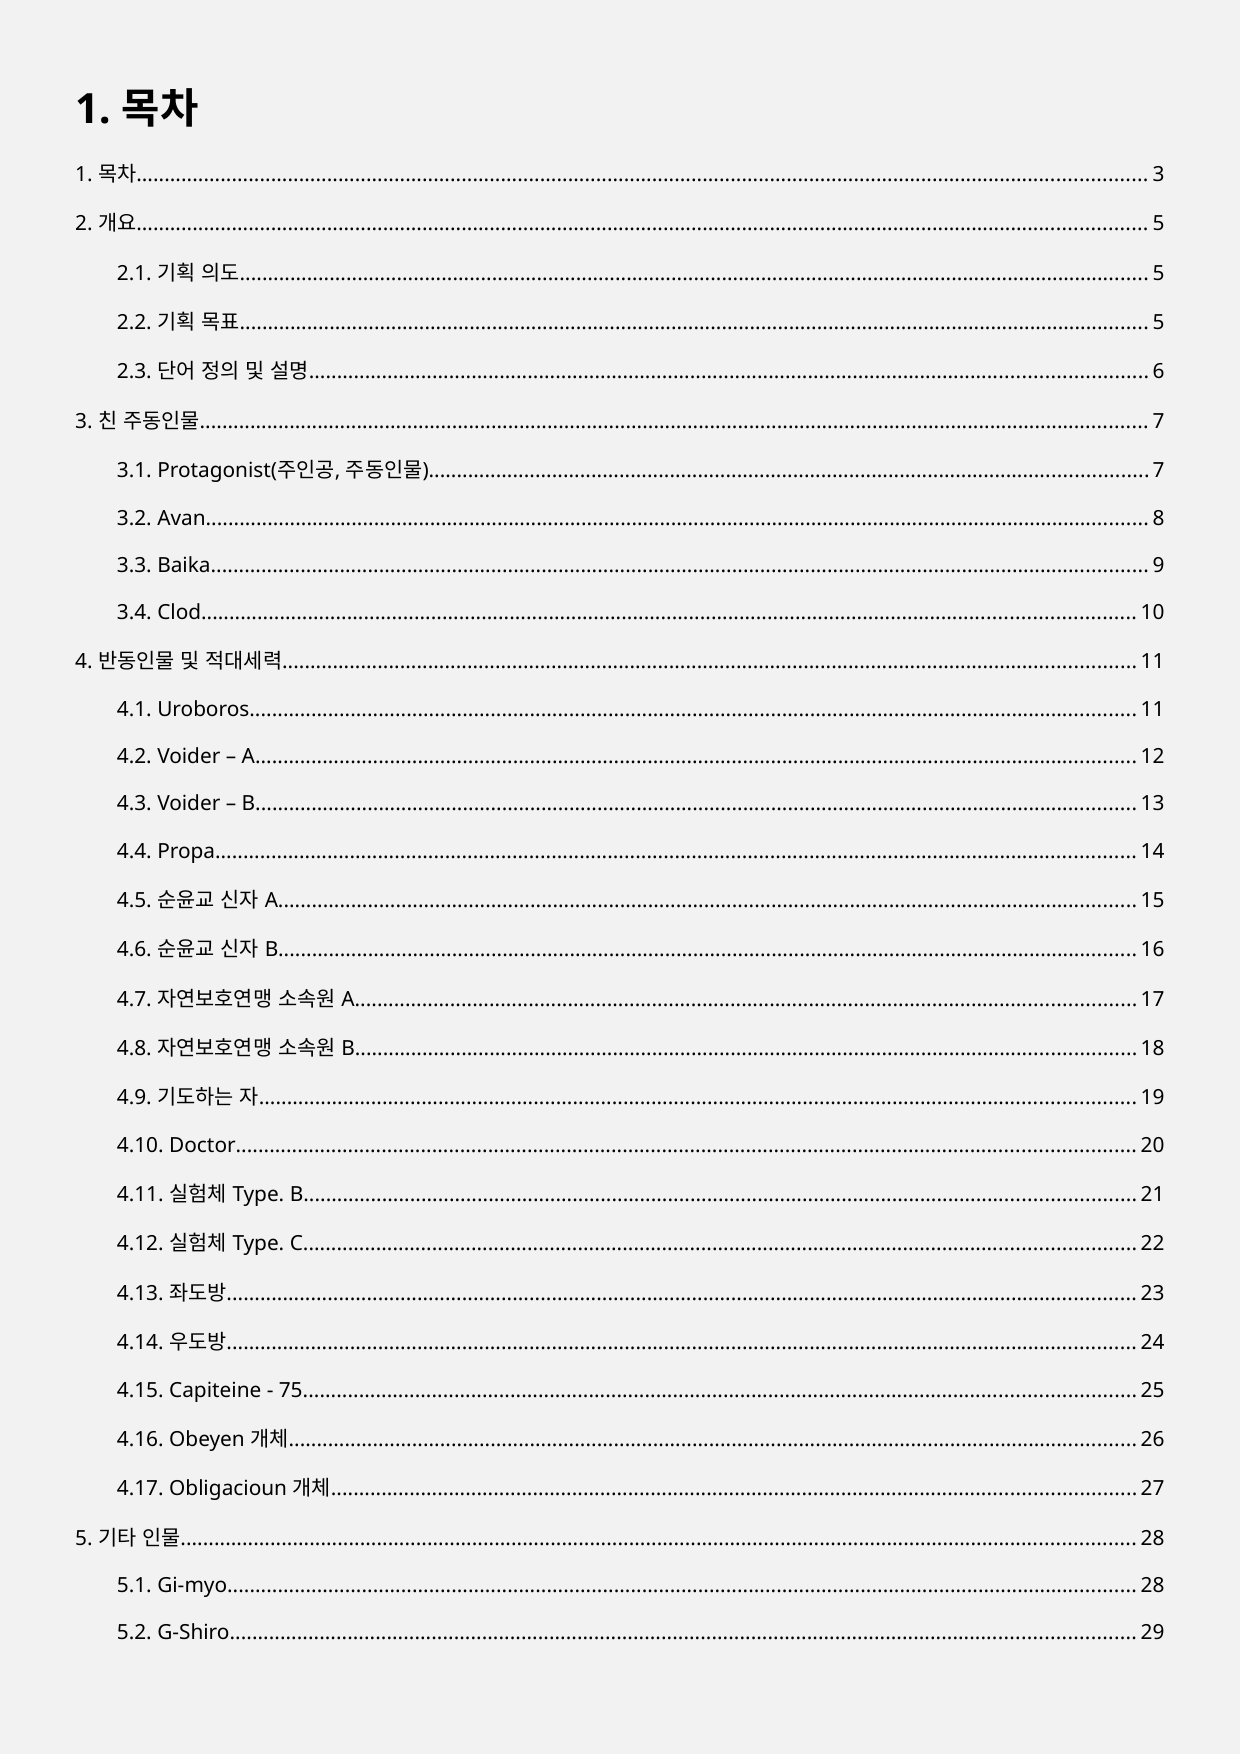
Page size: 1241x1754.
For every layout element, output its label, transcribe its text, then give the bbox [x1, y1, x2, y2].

text 4.12. 실험체 Type. C 22 [117, 1227, 1165, 1257]
text 2.3. 단어 정의 및 설명 6 [117, 354, 1165, 385]
text 4.14. 우도방 24 [117, 1325, 1165, 1356]
text 4.3. Voider – B 13 [117, 788, 1165, 817]
text 4.8. 자연보호연맹 소속원 B 18 [117, 1031, 1165, 1061]
text 4. 반동인물 및 적대세력 11 [75, 644, 1165, 675]
text 2.1. 기획 의도 5 [117, 256, 1165, 286]
text 2.2. 기획 목표 5 [117, 305, 1165, 335]
text 4.2. Voider – A 12 [117, 741, 1165, 769]
text 4.11. 실험체 Type. B 21 [117, 1177, 1165, 1207]
text 1. 목차 3 [75, 157, 1165, 187]
text 3.4. Clod 10 [117, 597, 1165, 626]
text 5. 기타 인물 28 [75, 1521, 1165, 1551]
text 4.1. Uroboros 11 [117, 694, 1165, 722]
text 4.10. Doctor 20 [117, 1130, 1165, 1158]
text 4.5. 순윤교 신자 A 15 [117, 883, 1165, 913]
text 4.13. 좌도방 23 [117, 1276, 1165, 1306]
text 4.17. Obligacioun 개체 27 [117, 1471, 1165, 1502]
text 4.6. 순윤교 신자 B 16 [117, 932, 1165, 963]
text 5.1. Gi-myo 28 [117, 1570, 1165, 1598]
text 3.1. Protagonist(주인공, 주동인물) 7 [117, 453, 1165, 483]
text 2. 개요 5 [75, 206, 1165, 237]
text 4.9. 기도하는 자 19 [117, 1081, 1165, 1111]
text 4.7. 자연보호연맹 소속원 A 17 [117, 982, 1165, 1012]
text 5.2. G-Shiro 29 [117, 1617, 1165, 1646]
text 3.3. Baika 9 [117, 550, 1165, 578]
text 4.16. Obeyen 개체 26 [117, 1422, 1165, 1452]
text 4.4. Propa 14 [117, 836, 1165, 864]
text 3. 친 주동인물 7 [75, 404, 1165, 434]
text 4.15. Capiteine - 75 25 [117, 1375, 1165, 1403]
text 3.2. Avan 8 [117, 503, 1165, 531]
text 목차 [75, 75, 1165, 136]
